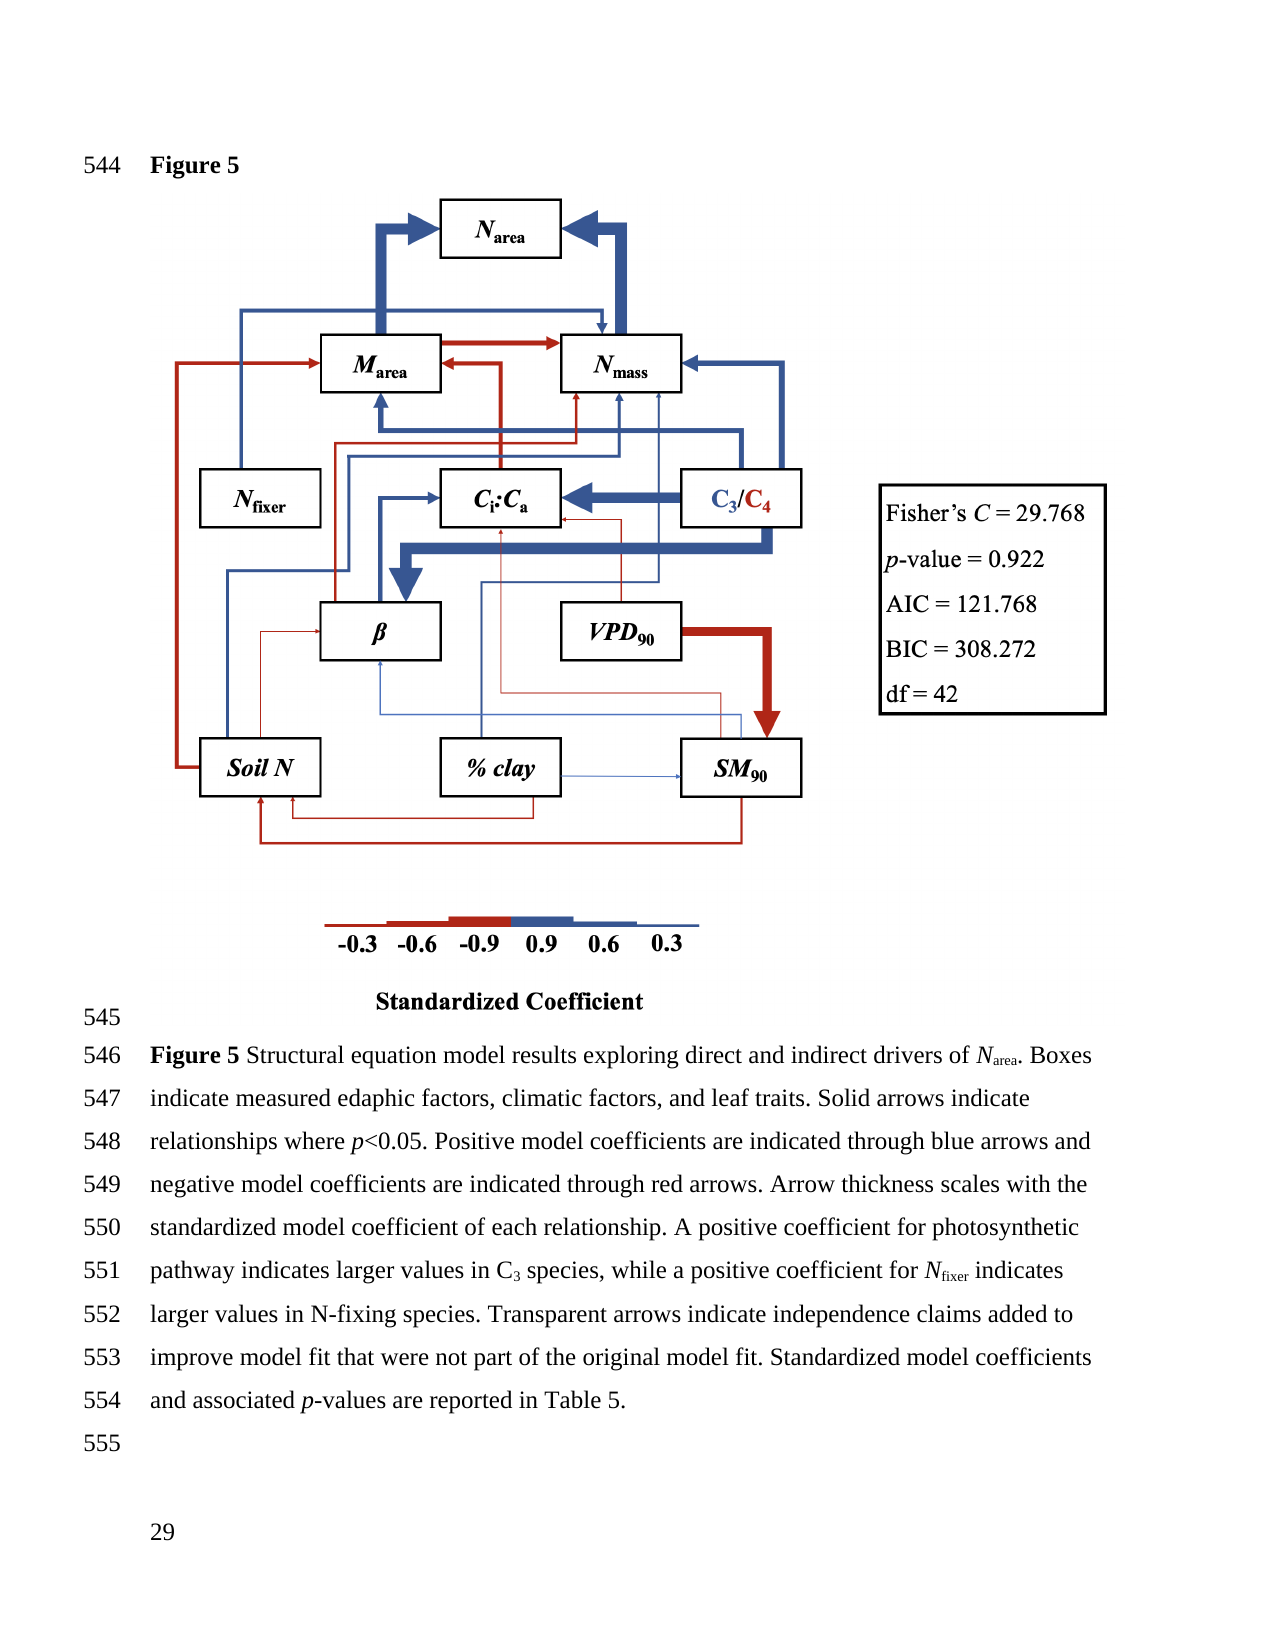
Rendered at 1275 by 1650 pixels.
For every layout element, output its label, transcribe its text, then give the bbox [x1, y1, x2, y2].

text Figure 5 Structural equation model results exploring direct and indirect drivers of Narea. Boxes indicate measured edaphic factors, climatic factors, and leaf traits. Solid arrows indicate relationships where p<0.05. Positive model coefficients are indicated through blue arrows and negative model coefficients are indicated through red arrows. Arrow thickness scales with the standardized model coefficient of each relationship. A positive coefficient for photosynthetic pathway indicates larger values in C3 species, while a positive coefficient for Nfixer indicates larger values in N-fixing species. Transparent arrows indicate independence claims added to improve model fit that were not part of the original model fit. Standardized model coefficients and associated p-values are reported in Table 5. [150, 1040, 1125, 1414]
picture [150, 193, 1125, 1026]
text Figure 5 [150, 150, 1125, 179]
